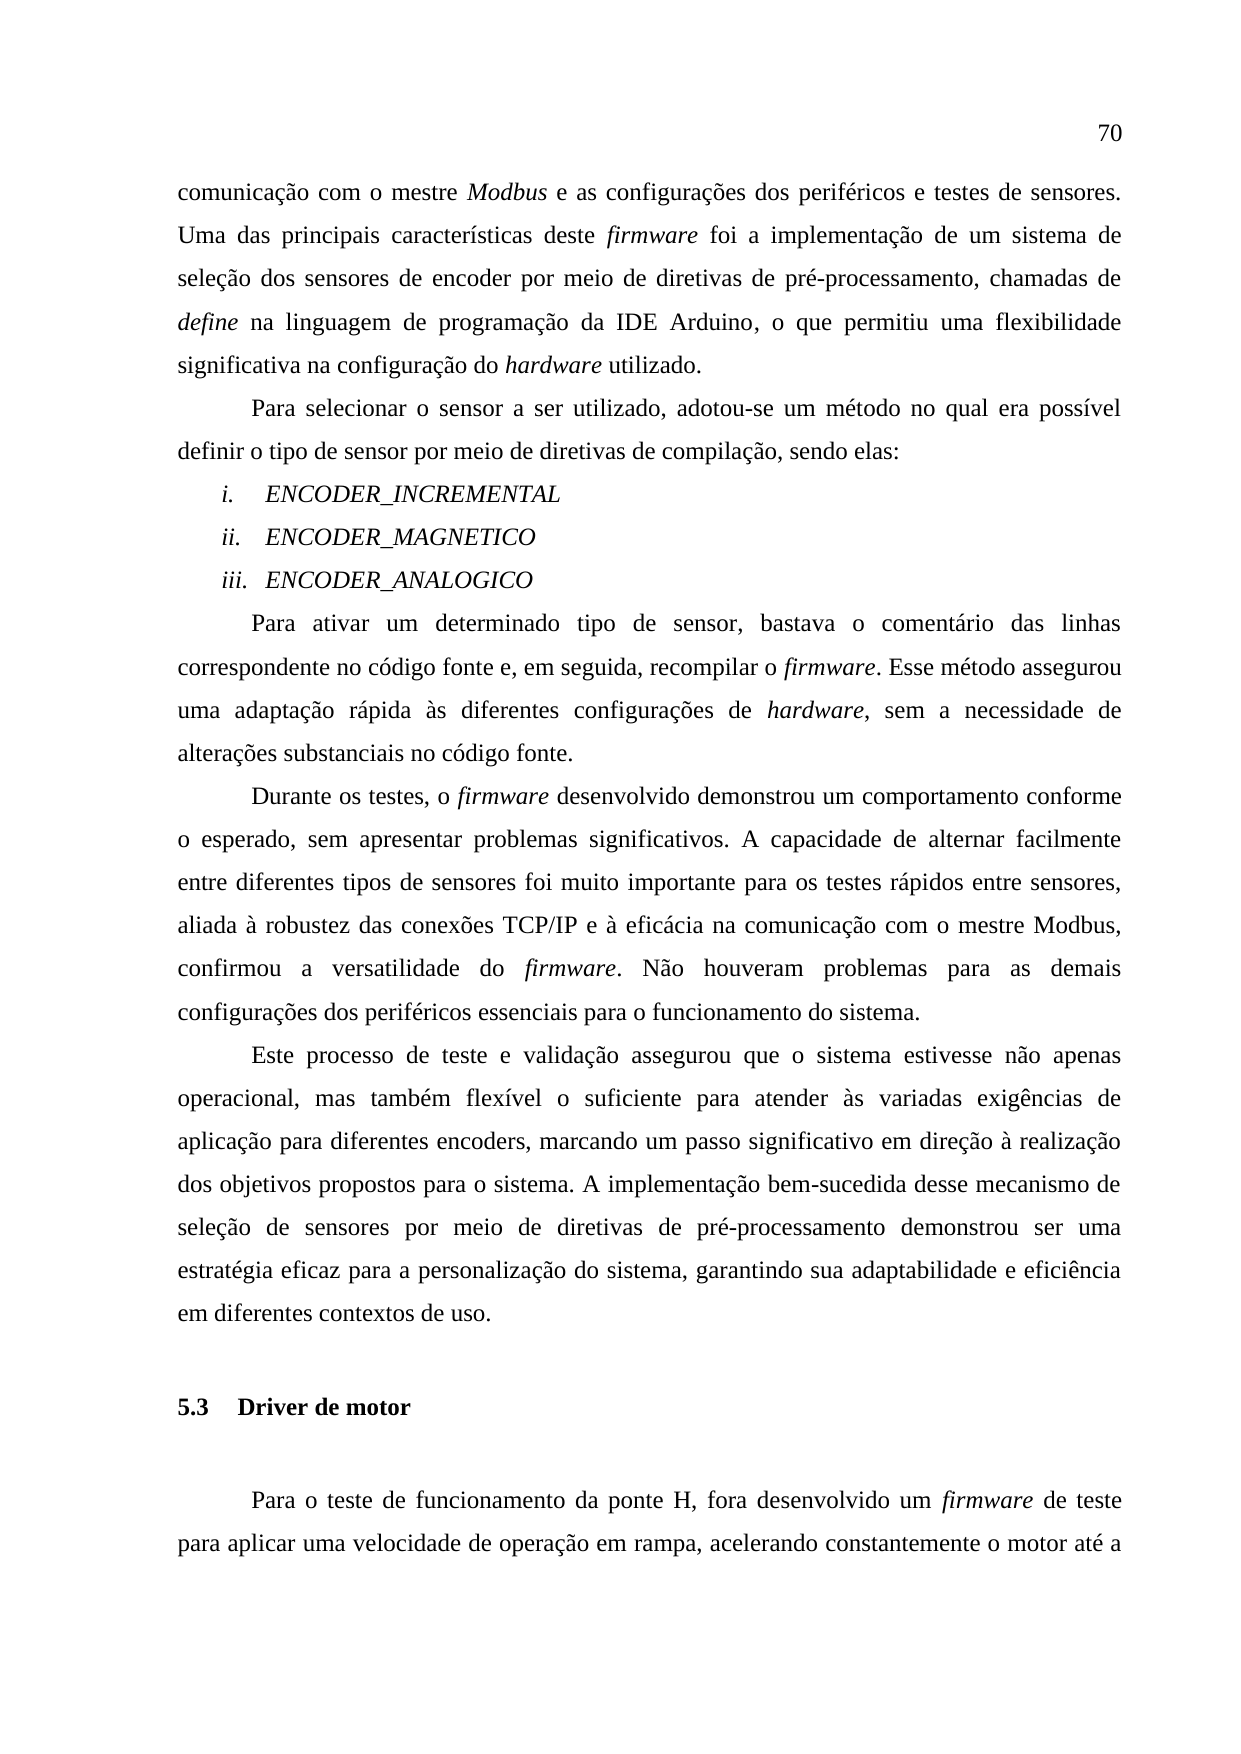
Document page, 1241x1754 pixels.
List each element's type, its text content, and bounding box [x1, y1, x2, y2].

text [177, 1485, 1122, 1557]
text Este processo de teste e validação assegurou que o sistema estivesse não apenas operacional, mas também flexível o suficiente para atender às variadas exigências de aplicação para diferentes encoders, marcando um passo significativo em direção à realização dos objetivos propostos para o sistema. A implementação bem-sucedida desse mecanismo de seleção de sensores por meio de diretivas de pré-processamento demonstrou ser uma estratégia eficaz para a personalização do sistema, garantindo sua adaptabilidade e eficiência em diferentes contextos de uso. [177, 1040, 1122, 1327]
text Para ativar um determinado tipo de sensor, bastava o comentário das linhas correspondente no código fonte e, em seguida, recompilar o firmware. Esse método assegurou uma adaptação rápida às diferentes configurações de hardware, sem a necessidade de alterações substanciais no código fonte. [177, 608, 1122, 767]
list ENCODER_INCREMENTAL [221, 479, 1122, 508]
subtitle Driver de motor [177, 1392, 1122, 1420]
list ENCODER_MAGNETICO [221, 522, 1122, 551]
list ENCODER_ANALOGICO [221, 565, 1122, 594]
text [177, 177, 1122, 378]
text Durante os testes, o firmware desenvolvido demonstrou um comportamento conforme o esperado, sem apresentar problemas significativos. A capacidade de alternar facilmente entre diferentes tipos de sensores foi muito importante para os testes rápidos entre sensores, aliada à robustez das conexões TCP/IP e à eficácia na comunicação com o mestre Modbus, confirmou a versatilidade do firmware. Não houveram problemas para as demais configurações dos periféricos essenciais para o funcionamento do sistema. [177, 781, 1122, 1025]
text Para selecionar o sensor a ser utilizado, adotou-se um método no qual era possível definir o tipo de sensor por meio de diretivas de compilação, sendo elas: [177, 393, 1122, 465]
